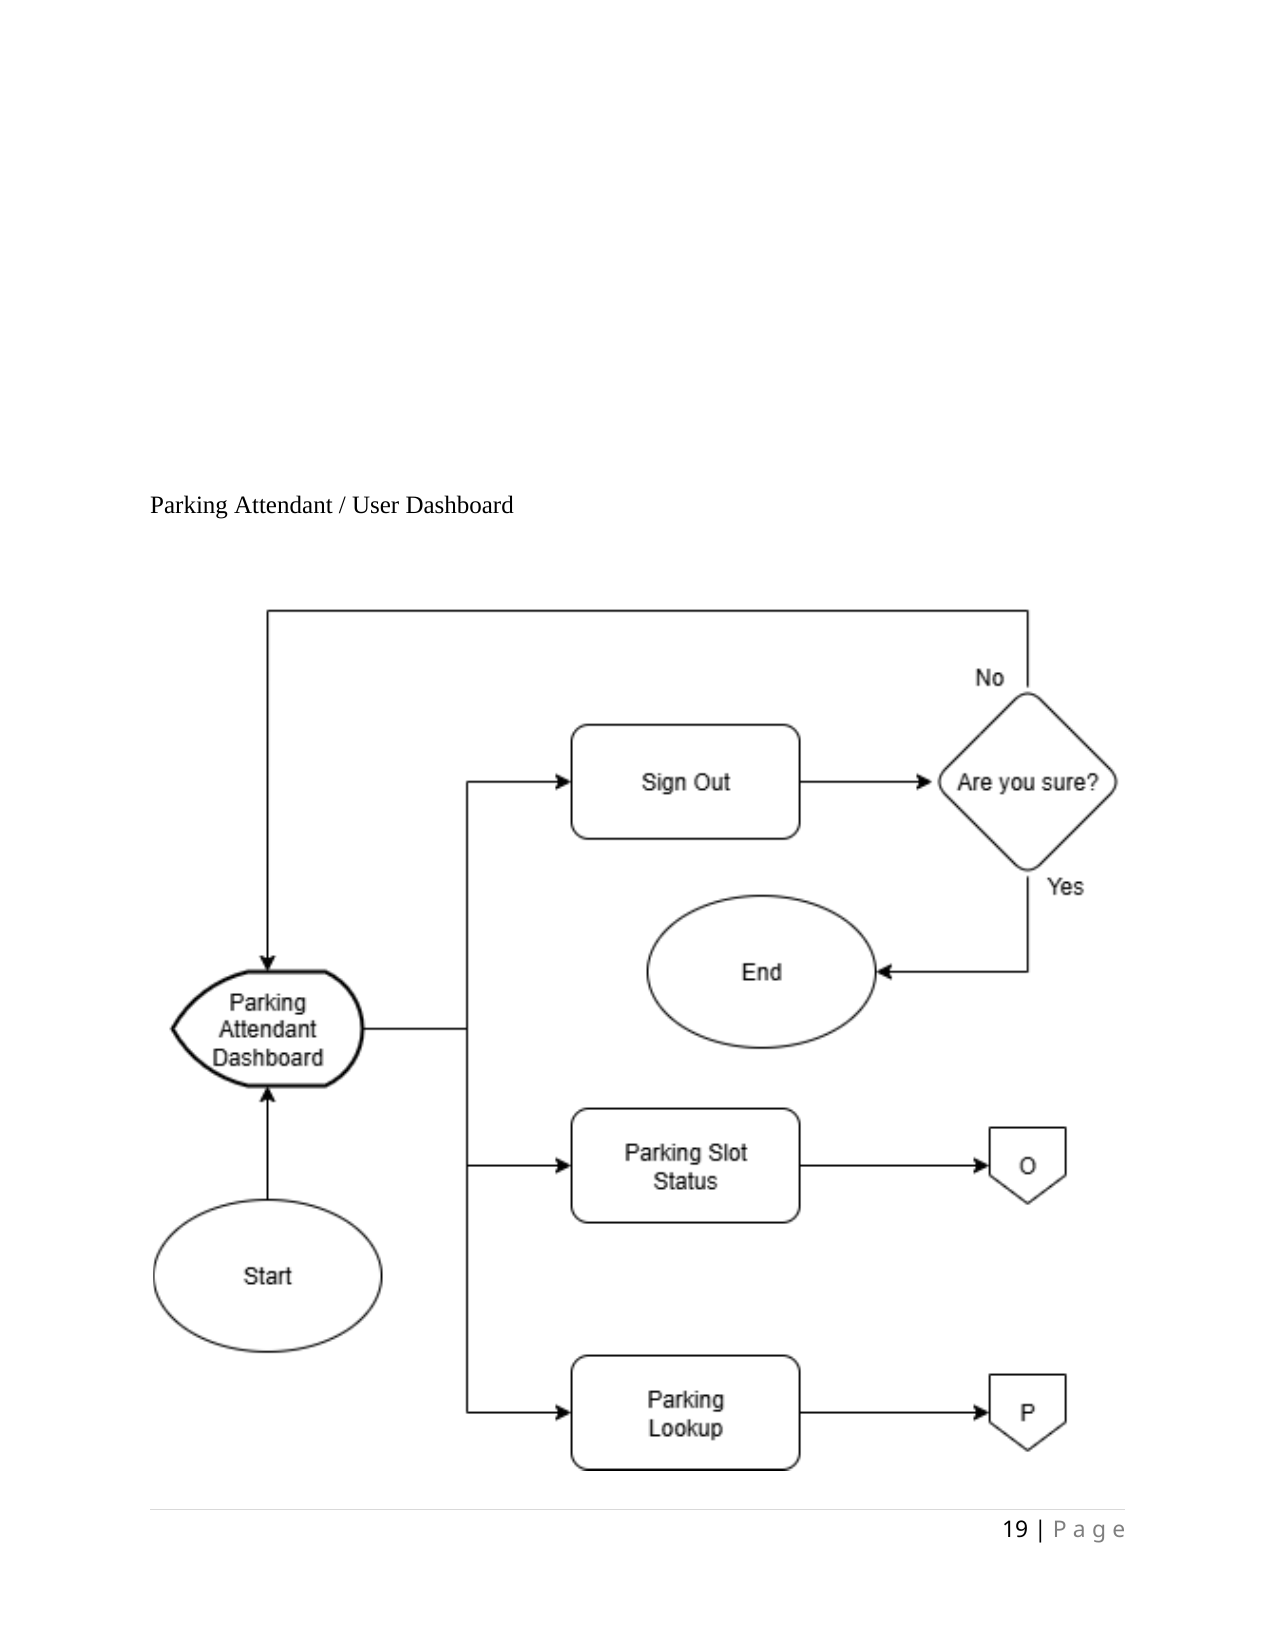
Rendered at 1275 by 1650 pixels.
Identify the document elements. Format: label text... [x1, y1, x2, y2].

picture [153, 597, 1125, 1471]
text Parking Attendant / User Dashboard [150, 490, 1125, 519]
